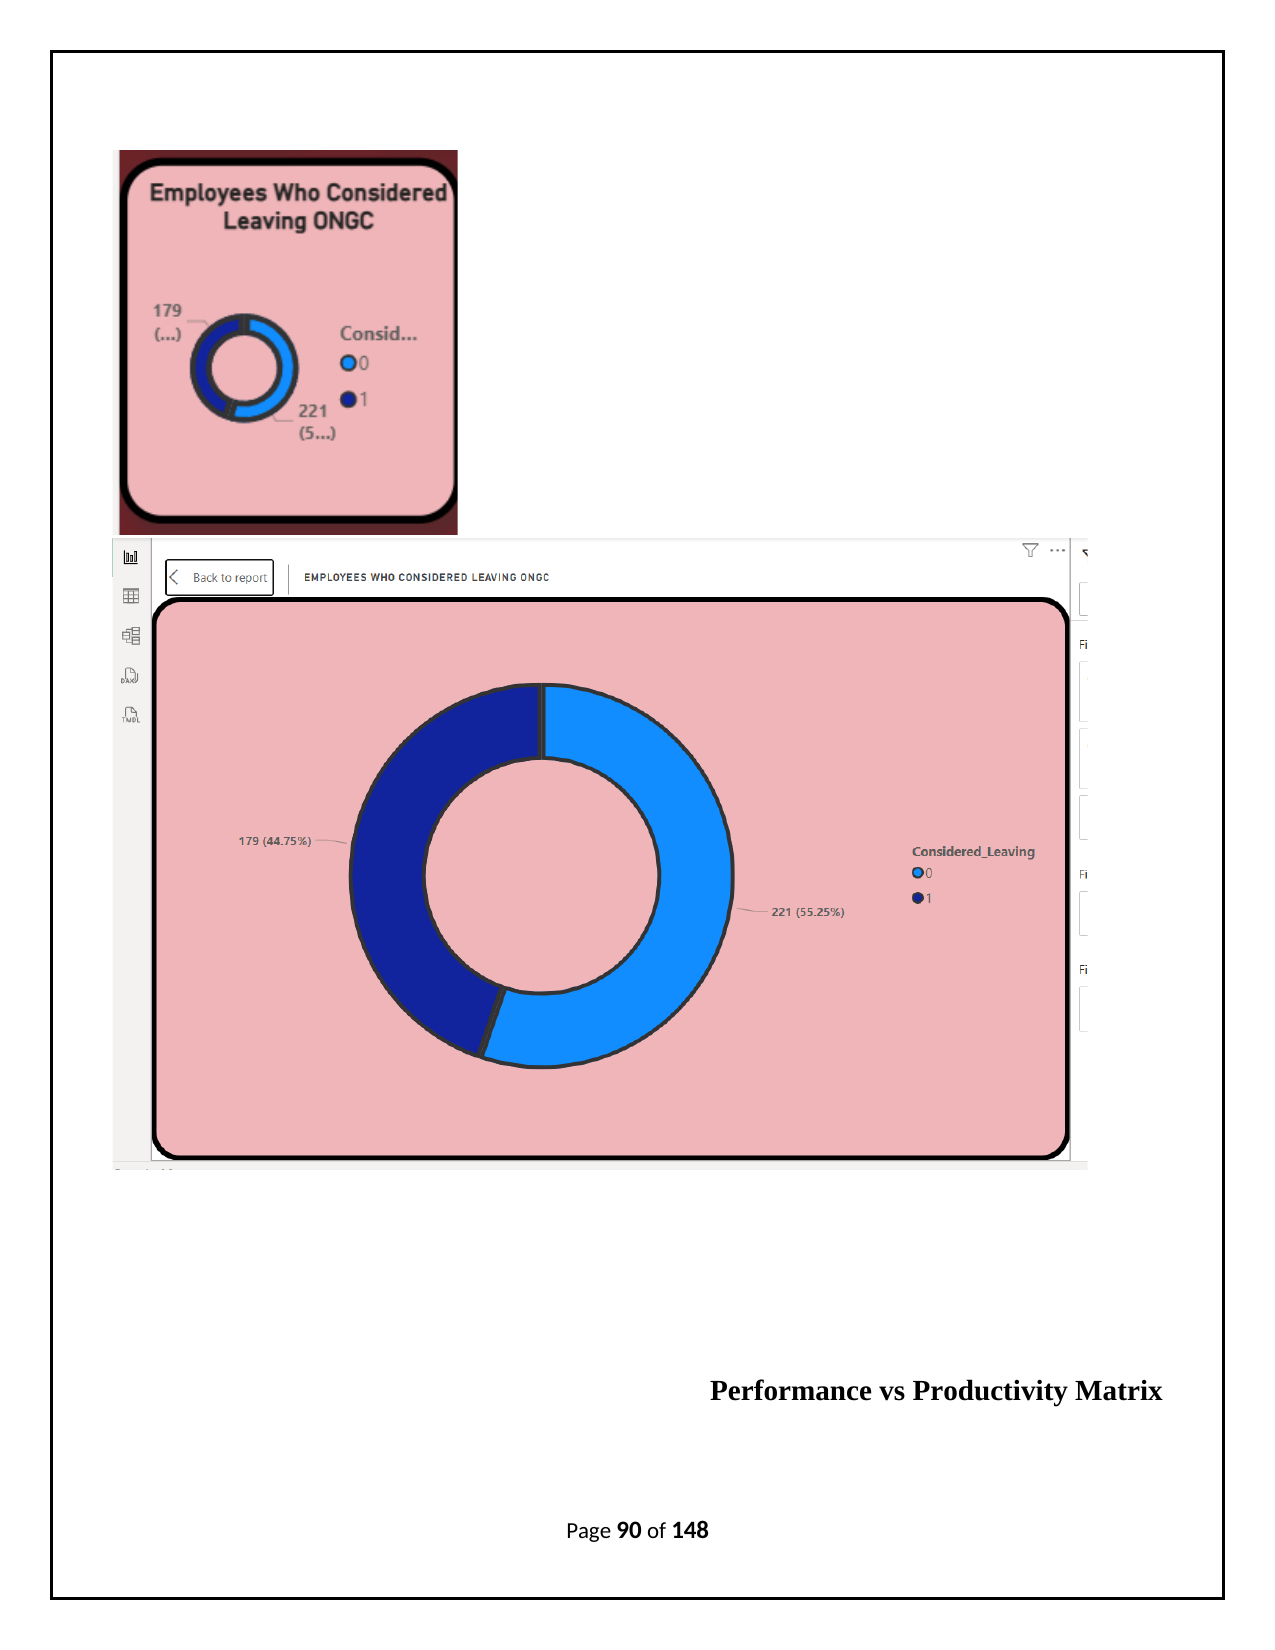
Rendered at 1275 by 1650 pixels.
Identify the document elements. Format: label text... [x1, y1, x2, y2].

picture [112, 538, 1088, 1170]
text Performance vs Productivity Matrix [112, 1373, 1162, 1406]
picture [112, 150, 458, 535]
